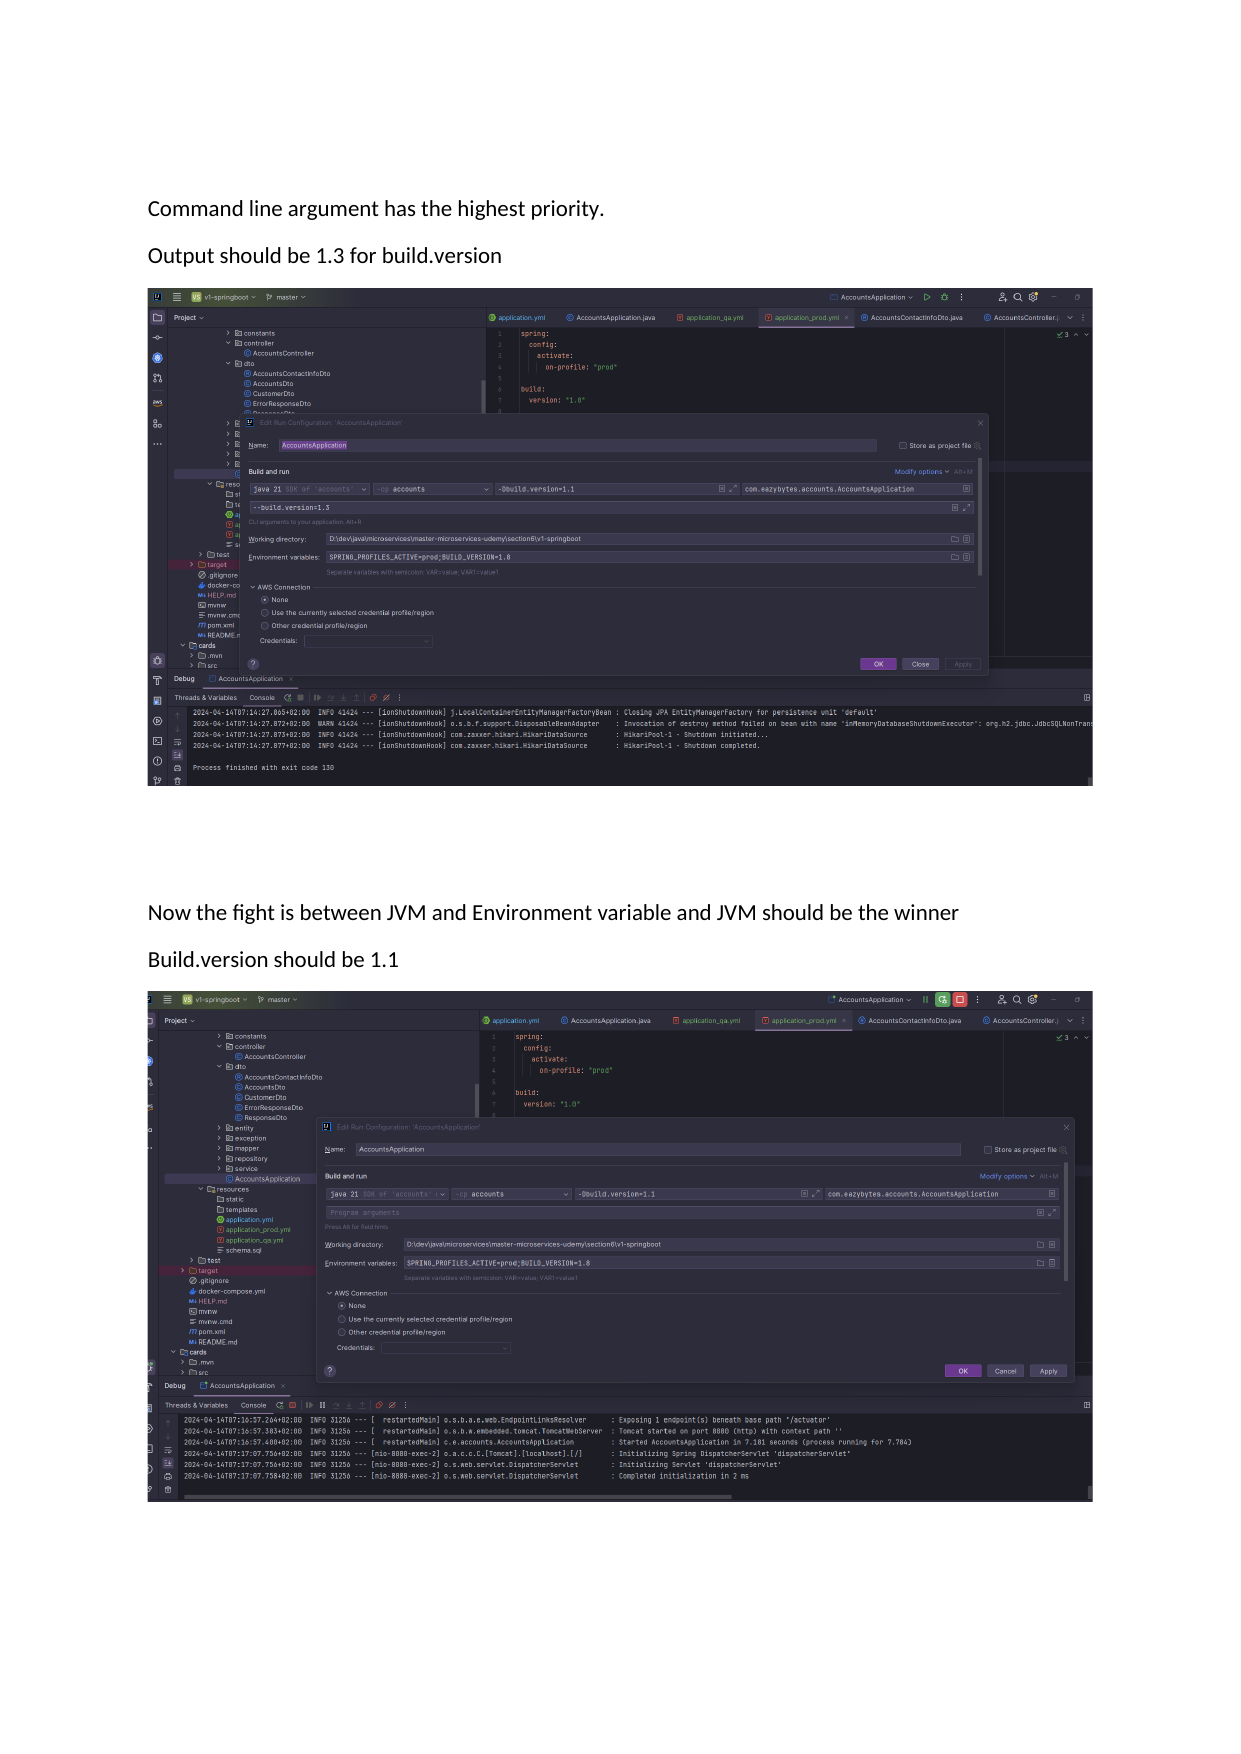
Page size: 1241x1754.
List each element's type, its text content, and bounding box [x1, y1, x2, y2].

text Command line argument has the highest priority. [148, 194, 1093, 222]
text Build.version should be 1.1 [148, 945, 1093, 973]
picture [147, 288, 1093, 786]
text Now the fight is between JVM and Environment variable and JVM should be the winner [148, 898, 1093, 926]
picture [147, 991, 1093, 1502]
text Output should be 1.3 for build.version [148, 241, 1093, 269]
